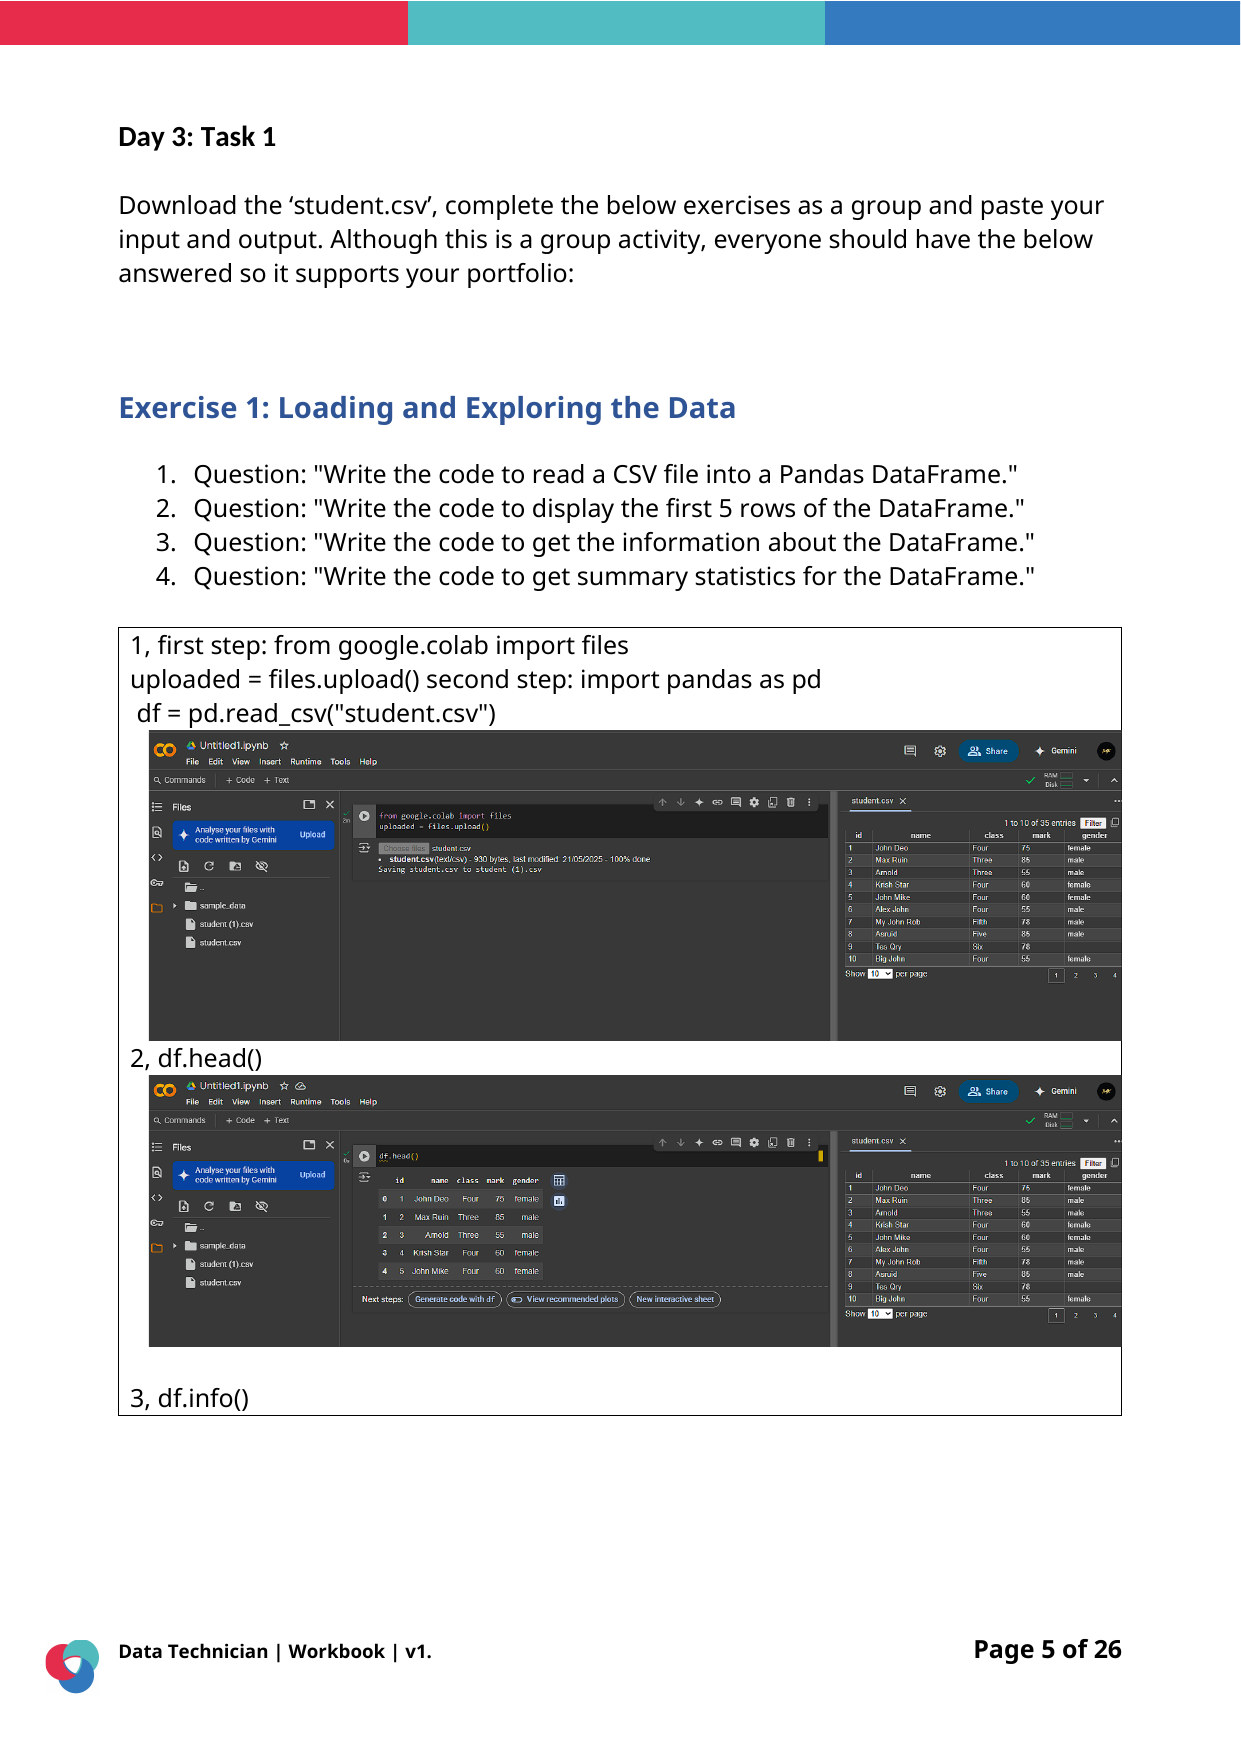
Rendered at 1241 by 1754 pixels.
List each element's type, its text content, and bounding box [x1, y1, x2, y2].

text Download the ‘student.csv’, complete the below exercises as a group and paste your input and output. Although this is a group activity, everyone should have the below answered so it supports your portfolio: [118, 188, 1122, 290]
subtitle Day 3: Task 1 [118, 118, 1122, 154]
list Question: "Write the code to read a CSV file into a Pandas DataFrame." [156, 456, 1122, 490]
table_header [119, 628, 1121, 1415]
subtitle Exercise 1: Loading and Exploring the Data [118, 387, 1122, 427]
list Question: "Write the code to get summary statistics for the DataFrame." [156, 558, 1122, 593]
list Question: "Write the code to get the information about the DataFrame." [156, 524, 1122, 558]
picture [45, 1640, 100, 1694]
list Question: "Write the code to display the first 5 rows of the DataFrame." [156, 490, 1122, 524]
